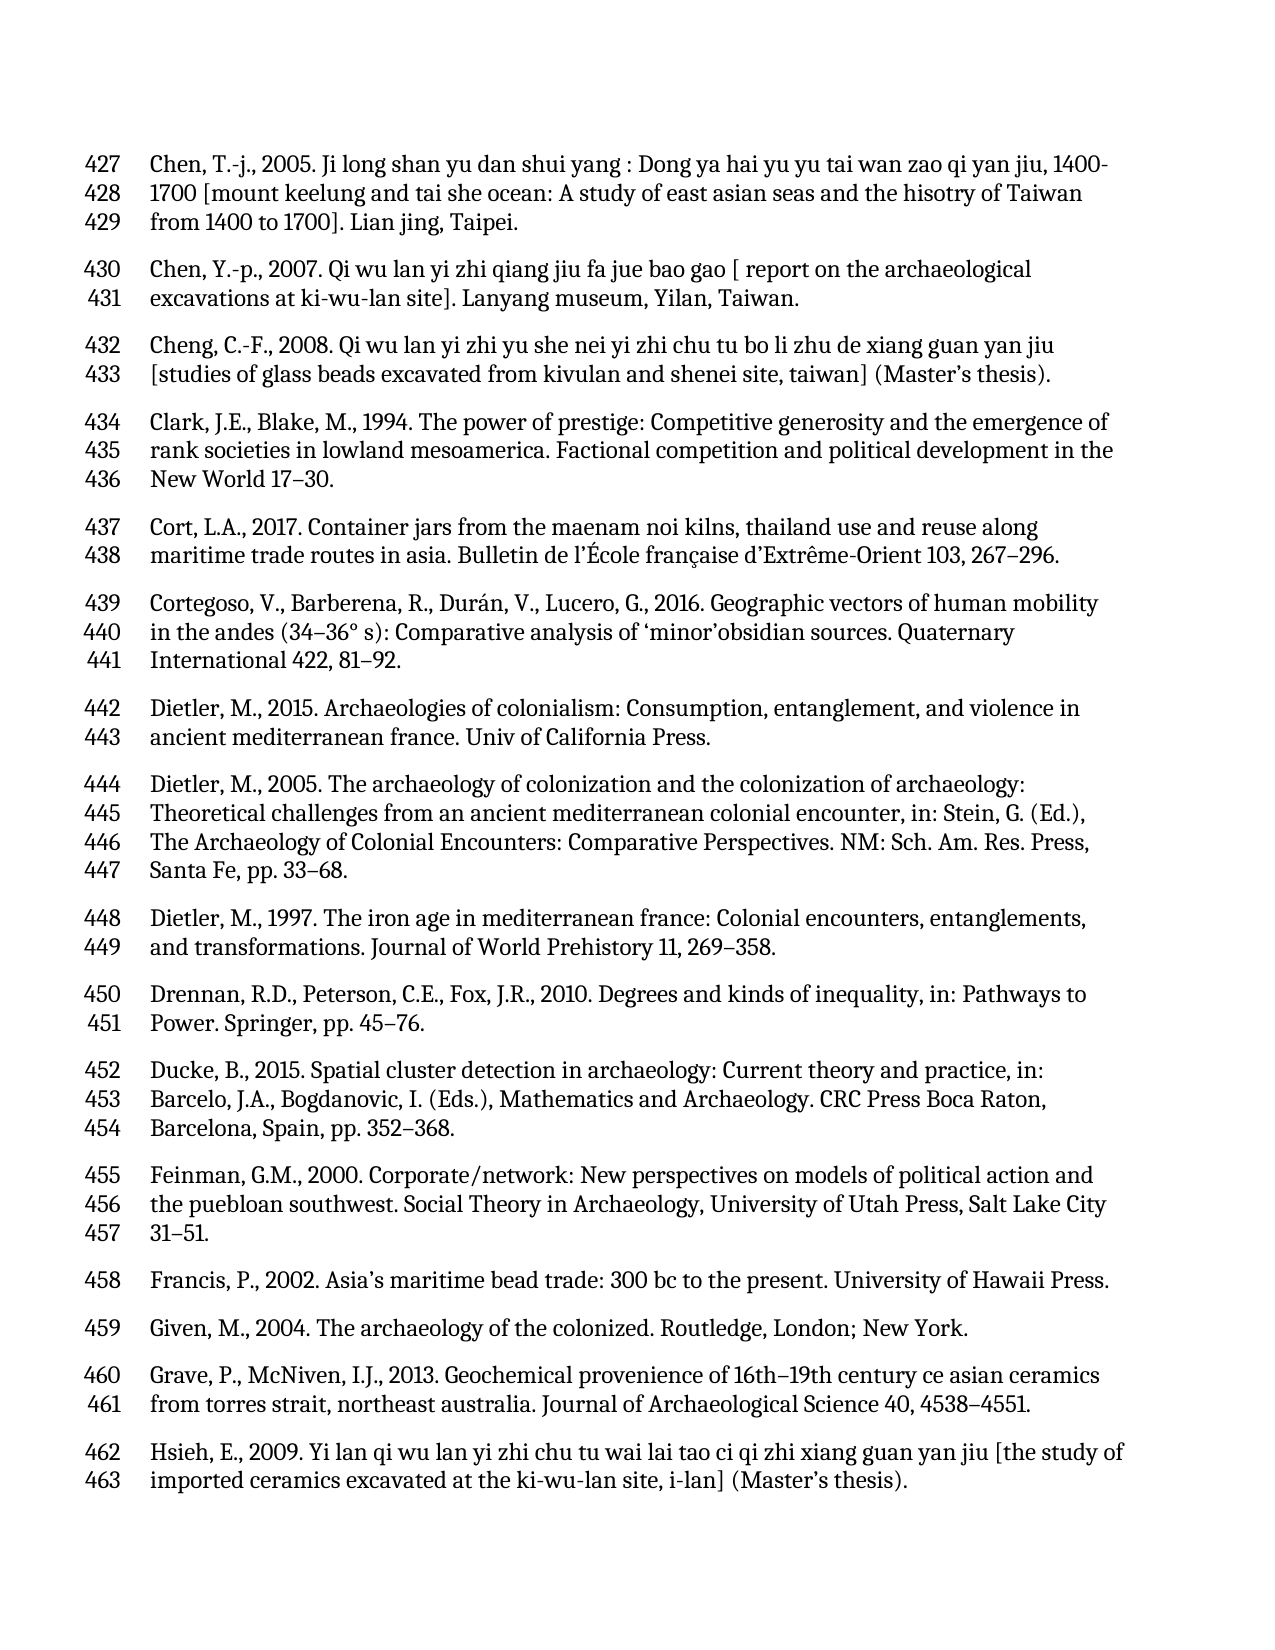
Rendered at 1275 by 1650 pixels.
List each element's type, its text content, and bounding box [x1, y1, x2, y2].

text Ducke, B., 2015. Spatial cluster detection in archaeology: Current theory and practice, in: Barcelo, J.A., Bogdanovic, I. (Eds.), Mathematics and Archaeology. CRC Press Boca Raton, Barcelona, Spain, pp. 352–368. [150, 1056, 1125, 1142]
text Drennan, R.D., Peterson, C.E., Fox, J.R., 2010. Degrees and kinds of inequality, in: Pathways to Power. Springer, pp. 45–76. [150, 980, 1125, 1037]
text Grave, P., McNiven, I.J., 2013. Geochemical provenience of 16th–19th century ce asian ceramics from torres strait, northeast australia. Journal of Archaeological Science 40, 4538–4551. [150, 1361, 1125, 1419]
text Cortegoso, V., Barberena, R., Durán, V., Lucero, G., 2016. Geographic vectors of human mobility in the andes (34–36° s): Comparative analysis of ‘minor’obsidian sources. Quaternary International 422, 81–92. [150, 589, 1125, 675]
text Dietler, M., 2015. Archaeologies of colonialism: Consumption, entanglement, and violence in ancient mediterranean france. Univ of California Press. [150, 694, 1125, 751]
text Dietler, M., 1997. The iron age in mediterranean france: Colonial encounters, entanglements, and transformations. Journal of World Prehistory 11, 269–358. [150, 904, 1125, 961]
text Hsieh, E., 2009. Yi lan qi wu lan yi zhi chu tu wai lai tao ci qi zhi xiang guan yan jiu [the study of imported ceramics excavated at the ki-wu-lan site, i-lan] (Master’s thesis). [150, 1437, 1125, 1495]
text Francis, P., 2002. Asia’s maritime bead trade: 300 bc to the present. University of Hawaii Press. [150, 1266, 1125, 1295]
text Cort, L.A., 2017. Container jars from the maenam noi kilns, thailand use and reuse along maritime trade routes in asia. Bulletin de l’École française d’Extrême-Orient 103, 267–296. [150, 512, 1125, 570]
text Dietler, M., 2005. The archaeology of colonization and the colonization of archaeology: Theoretical challenges from an ancient mediterranean colonial encounter, in: Stein, G. (Ed.), The Archaeology of Colonial Encounters: Comparative Perspectives. NM: Sch. Am. Res. Press, Santa Fe, pp. 33–68. [150, 770, 1125, 885]
text Chen, T.-j., 2005. Ji long shan yu dan shui yang : Dong ya hai yu yu tai wan zao qi yan jiu, 1400-1700 [mount keelung and tai she ocean: A study of east asian seas and the hisotry of Taiwan from 1400 to 1700]. Lian jing, Taipei. [150, 150, 1125, 236]
text Clark, J.E., Blake, M., 1994. The power of prestige: Competitive generosity and the emergence of rank societies in lowland mesoamerica. Factional competition and political development in the New World 17–30. [150, 407, 1125, 494]
text Cheng, C.-F., 2008. Qi wu lan yi zhi yu she nei yi zhi chu tu bo li zhu de xiang guan yan jiu [studies of glass beads excavated from kivulan and shenei site, taiwan] (Master’s thesis). [150, 331, 1125, 389]
text Feinman, G.M., 2000. Corporate/network: New perspectives on models of political action and the puebloan southwest. Social Theory in Archaeology, University of Utah Press, Salt Lake City 31–51. [150, 1161, 1125, 1247]
text Chen, Y.-p., 2007. Qi wu lan yi zhi qiang jiu fa jue bao gao [ report on the archaeological excavations at ki-wu-lan site]. Lanyang museum, Yilan, Taiwan. [150, 255, 1125, 312]
text Given, M., 2004. The archaeology of the colonized. Routledge, London; New York. [150, 1314, 1125, 1342]
